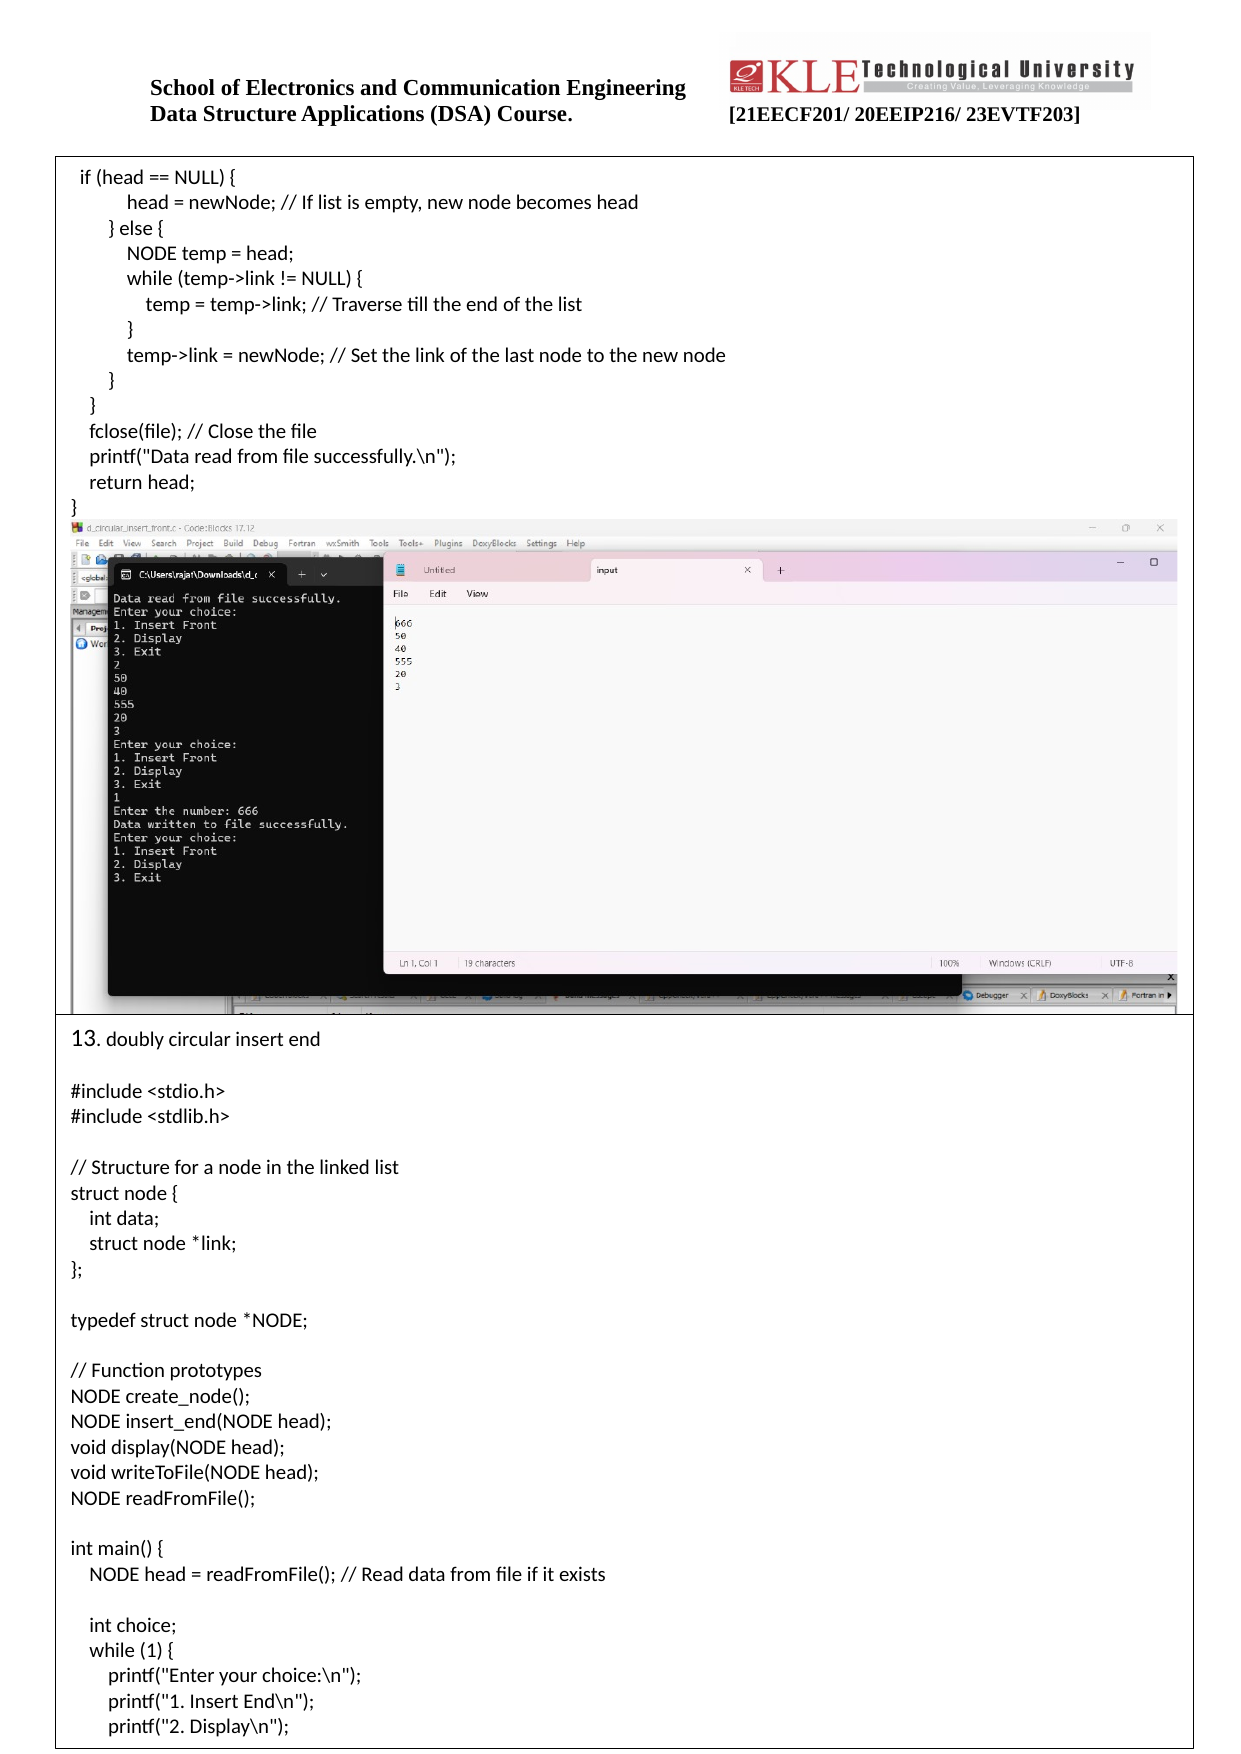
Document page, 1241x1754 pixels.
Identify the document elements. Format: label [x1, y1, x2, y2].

picture [70, 519, 1178, 1014]
picture [719, 32, 1151, 110]
